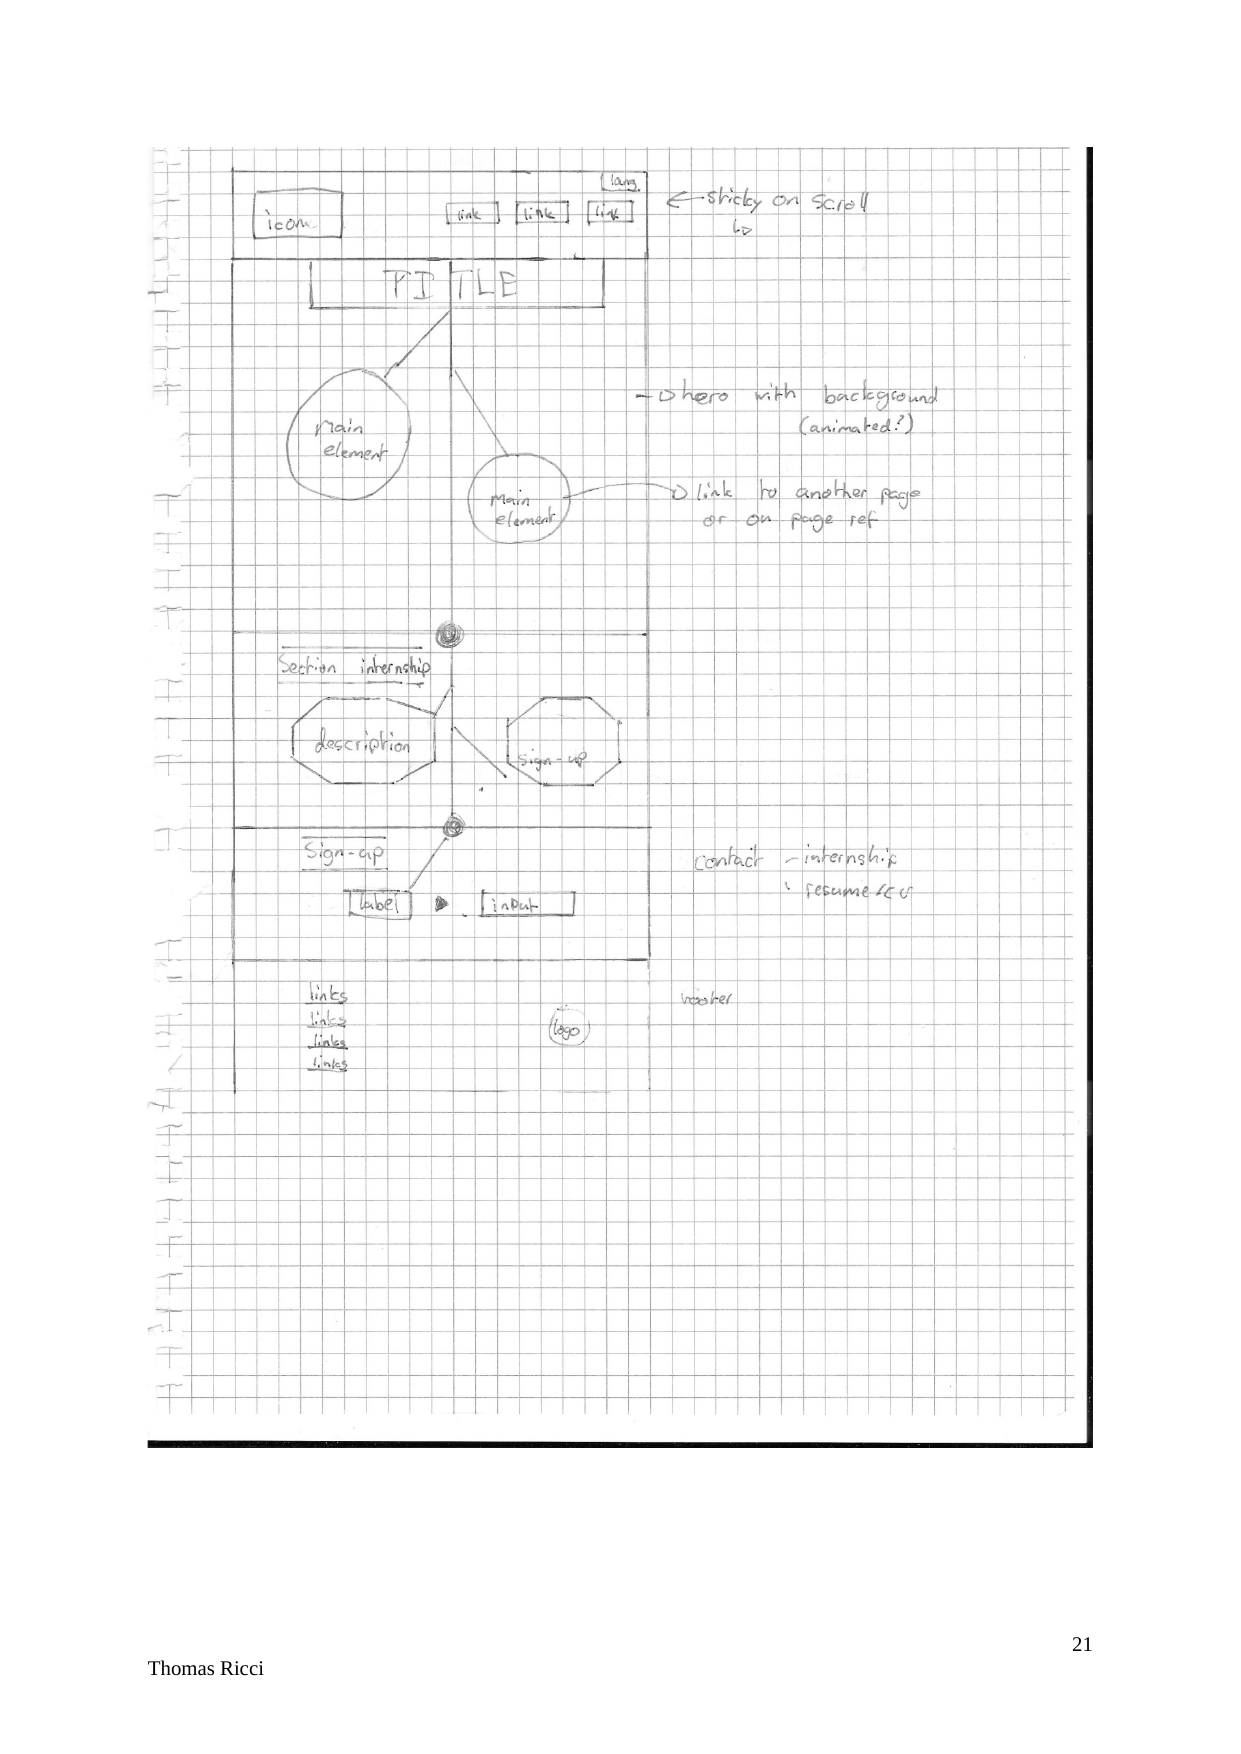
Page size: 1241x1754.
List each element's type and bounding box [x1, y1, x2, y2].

picture [147, 147, 1093, 1448]
